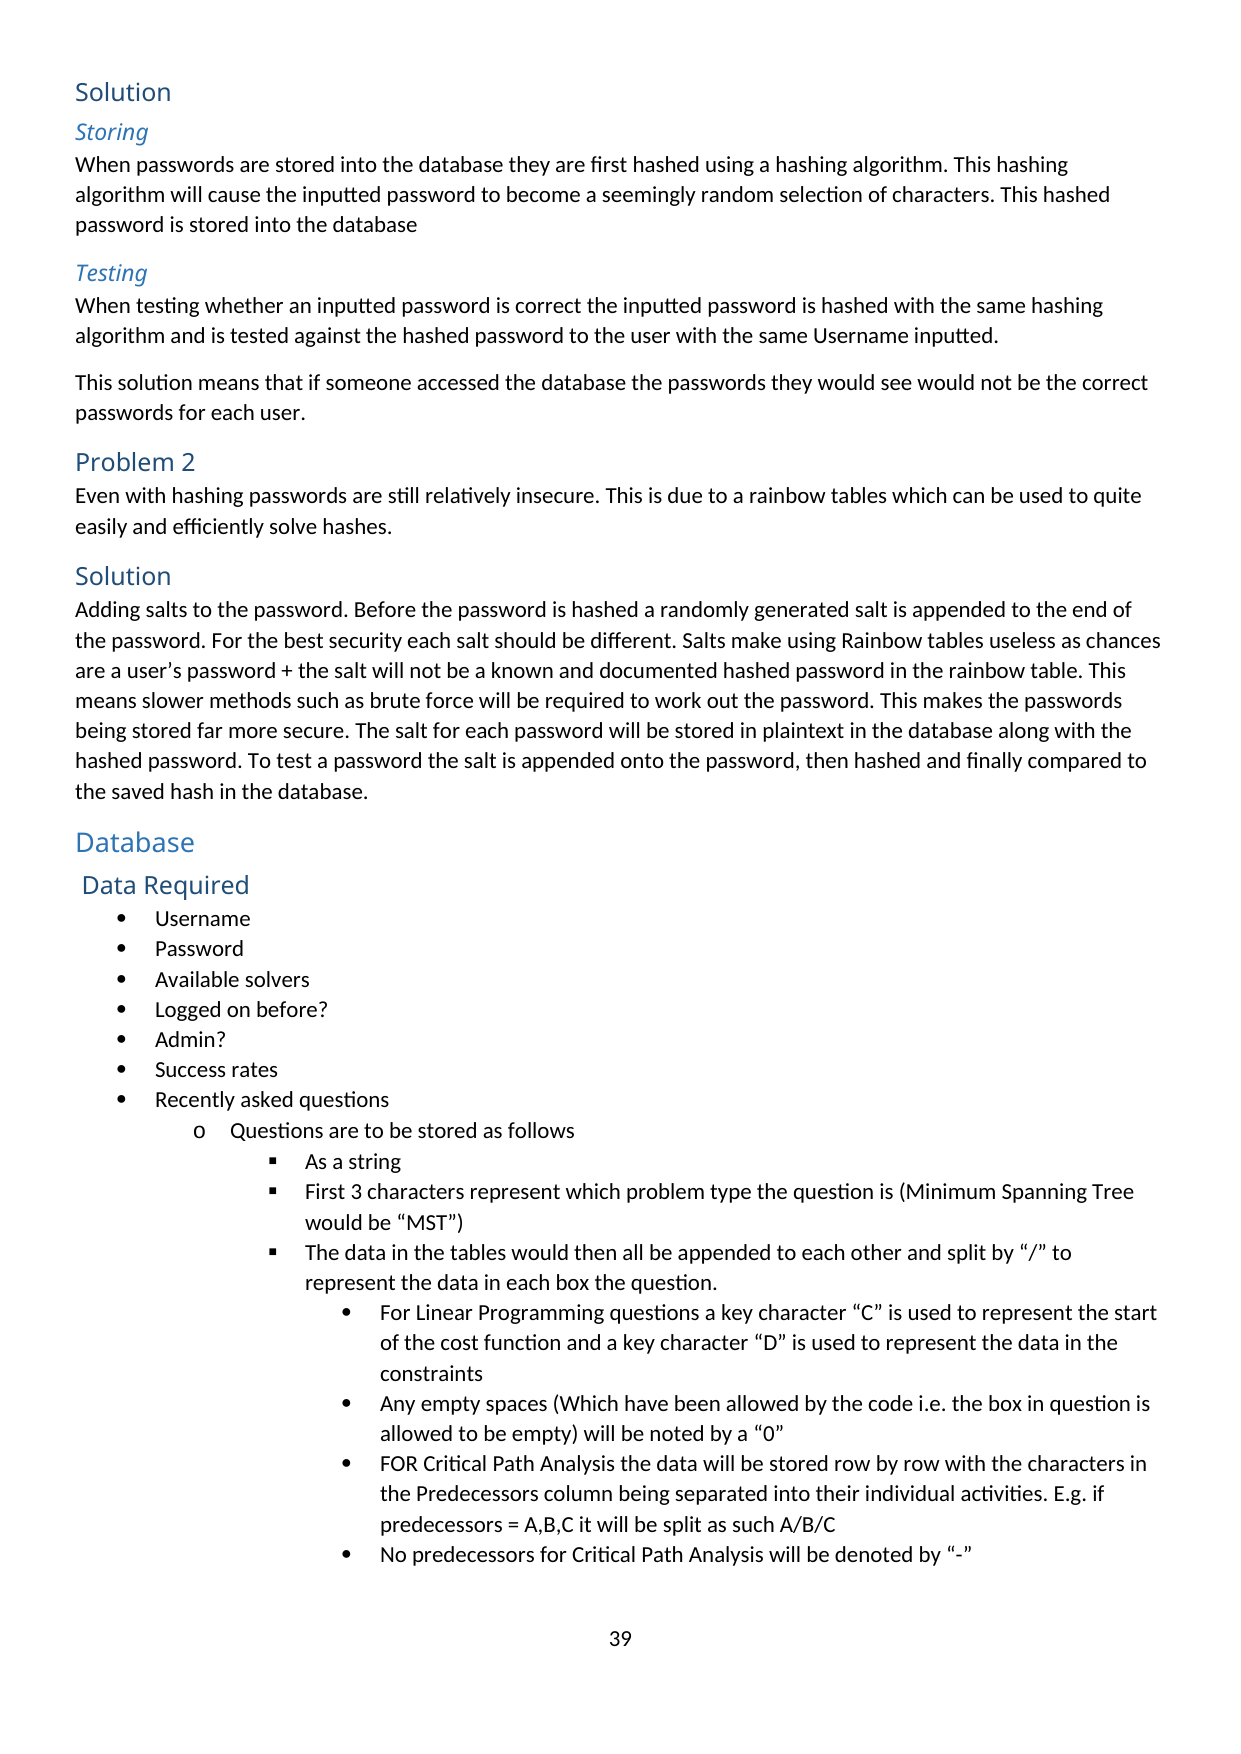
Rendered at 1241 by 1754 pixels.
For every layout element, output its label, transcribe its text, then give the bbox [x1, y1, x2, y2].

subtitle Solution [75, 559, 1165, 593]
list Password [117, 934, 1165, 963]
list First 3 characters represent which problem type the question is (Minimum Spanning Tree would be “MST”) [267, 1177, 1165, 1236]
list Admin? [117, 1025, 1165, 1053]
list Username [117, 904, 1165, 932]
list Success rates [117, 1055, 1165, 1083]
text When testing whether an inputted password is correct the inputted password is hashed with the same hashing algorithm and is tested against the hashed password to the user with the same Username inputted. [75, 291, 1165, 349]
list No predecessors for Critical Path Analysis will be denoted by “-” [342, 1540, 1165, 1568]
list FOR Critical Path Analysis the data will be stored row by row with the characters in the Predecessors column being separated into their individual activities. E.g. if predecessors = A,B,C it will be split as such A/B/C [342, 1449, 1165, 1538]
list As a string [267, 1147, 1165, 1175]
list Available solvers [117, 965, 1165, 993]
subtitle Problem 2 [75, 445, 1165, 479]
subtitle Storing [75, 116, 1165, 147]
text Even with hashing passwords are still relatively insecure. This is due to a rainbow tables which can be used to quite easily and efficiently solve hashes. [75, 482, 1165, 540]
list Any empty spaces (Which have been allowed by the code i.e. the box in question is allowed to be empty) will be noted by a “0” [342, 1389, 1165, 1447]
text This solution means that if someone accessed the database the passwords they would see would not be the correct passwords for each user. [75, 368, 1165, 426]
subtitle Testing [75, 257, 1165, 288]
list Logged on before? [117, 995, 1165, 1023]
subtitle Data Required [75, 868, 1165, 902]
subtitle Database [75, 824, 1165, 861]
subtitle Solution [75, 75, 1165, 109]
list Questions are to be stored as follows [192, 1116, 1165, 1145]
list For Linear Programming questions a key character “C” is used to represent the start of the cost function and a key character “D” is used to represent the data in the constraints [342, 1298, 1165, 1387]
text When passwords are stored into the database they are first hashed using a hashing algorithm. This hashing algorithm will cause the inputted password to become a seemingly random selection of characters. This hashed password is stored into the database [75, 150, 1165, 238]
list The data in the tables would then all be appended to each other and split by “/” to represent the data in each box the question. [267, 1238, 1165, 1296]
text Adding salts to the password. Before the password is hashed a randomly generated salt is appended to the end of the password. For the best security each salt should be different. Salts make using Rainbow tables useless as chances are a user’s password + the salt will not be a known and documented hashed password in the rainbow table. This means slower methods such as brute force will be required to work out the password. This makes the passwords being stored far more secure. The salt for each password will be stored in plaintext in the database along with the hashed password. To test a password the salt is appended onto the password, then hashed and finally compared to the saved hash in the database. [75, 596, 1165, 805]
list Recently asked questions [117, 1086, 1165, 1114]
